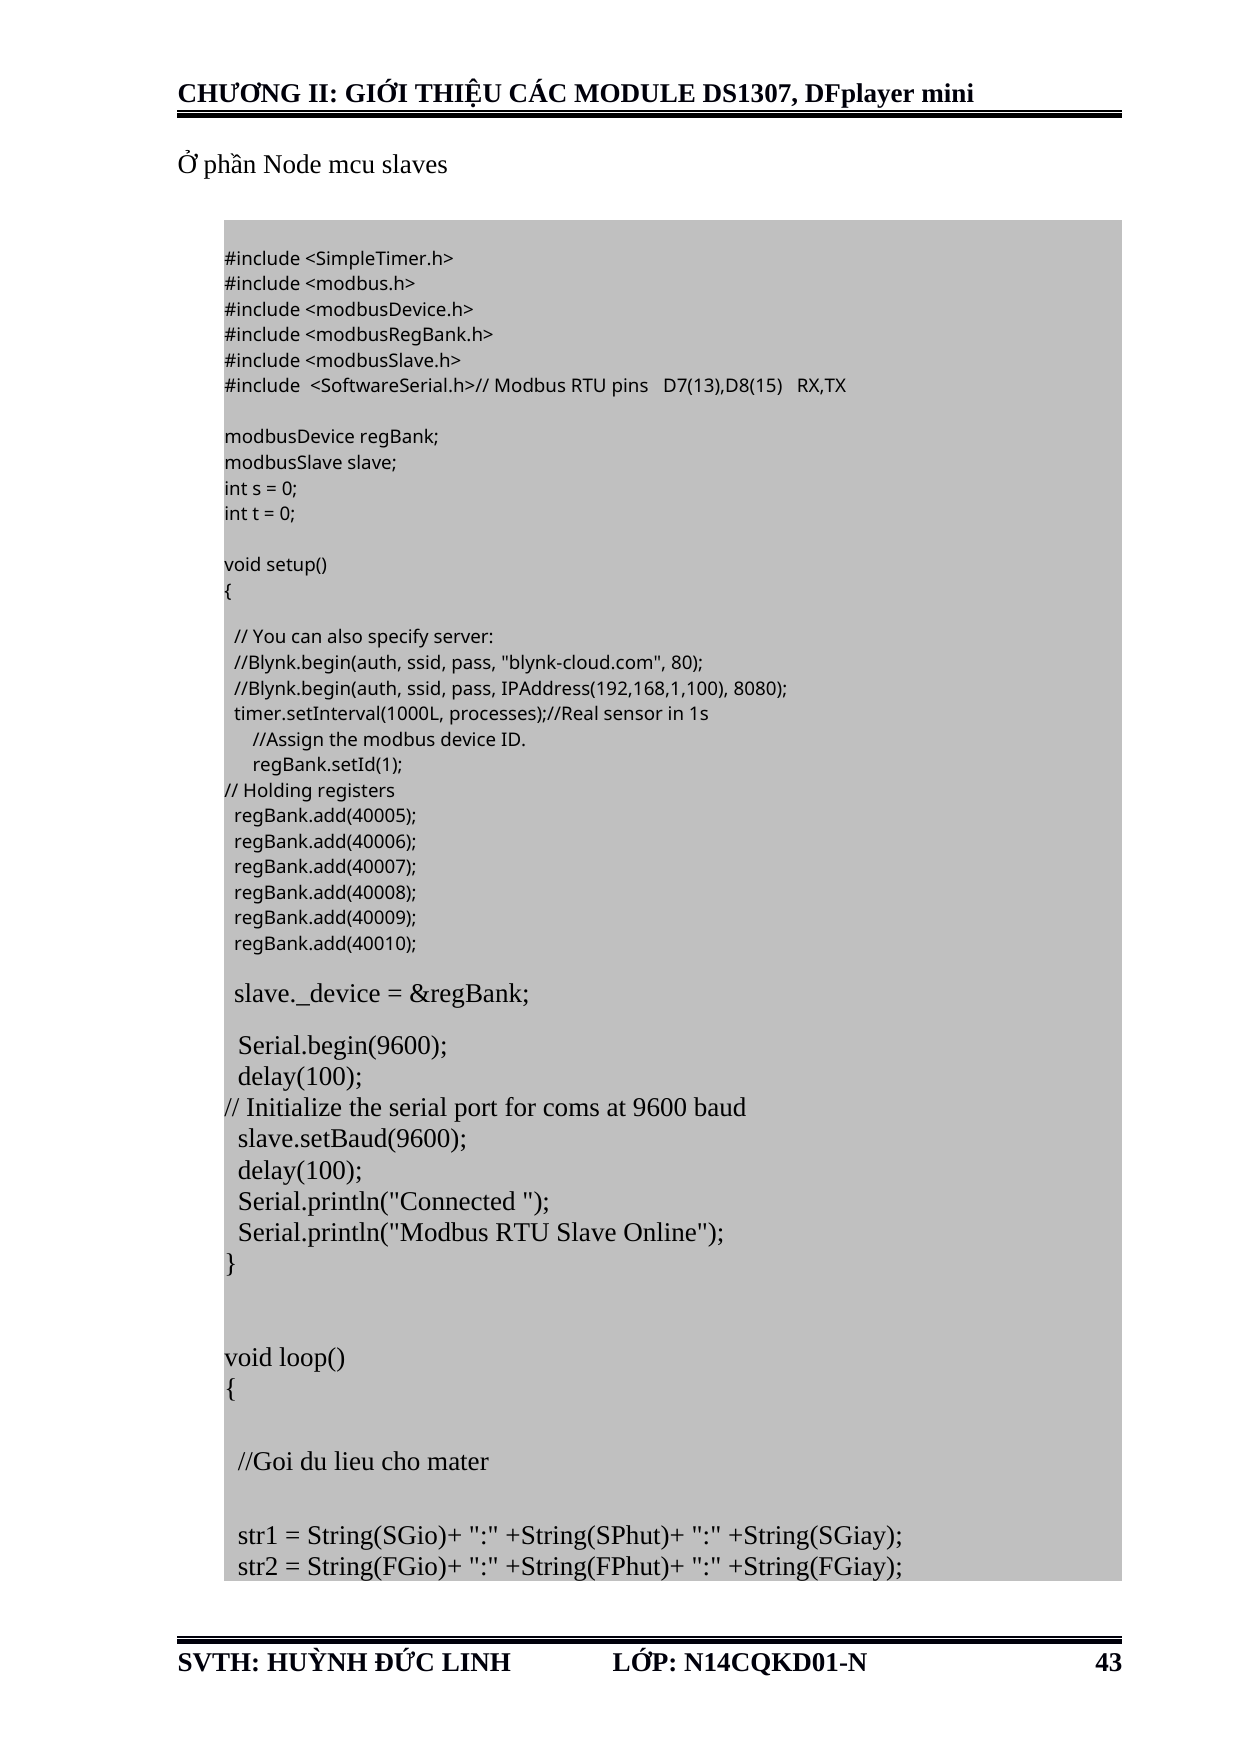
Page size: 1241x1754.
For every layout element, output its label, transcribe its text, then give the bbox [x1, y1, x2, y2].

text // Initialize the serial port for coms at 9600 baud [224, 1091, 1122, 1123]
text //Blynk.begin(auth, ssid, pass, "blynk-cloud.com", 80); [224, 649, 1122, 675]
text } [224, 1247, 1122, 1278]
text { [224, 1372, 1122, 1403]
text Serial.println("Connected "); [224, 1185, 1122, 1216]
text modbusSlave slave; [224, 449, 1122, 475]
text int s = 0; [224, 475, 1122, 500]
text Serial.println("Modbus RTU Slave Online"); [224, 1216, 1122, 1247]
text #include <modbus.h> [224, 271, 1122, 296]
text // Holding registers [224, 777, 1122, 802]
text // You can also specify server: [224, 624, 1122, 649]
text regBank.add(40006); [224, 828, 1122, 853]
text regBank.setId(1); [224, 751, 1122, 777]
text #include <modbusDevice.h> [224, 296, 1122, 322]
text modbusDevice regBank; [224, 424, 1122, 449]
text slave.setBaud(9600); [224, 1123, 1122, 1154]
text //Goi du lieu cho mater [224, 1445, 1122, 1477]
text { [224, 577, 1122, 602]
text regBank.add(40009); [224, 904, 1122, 930]
text #include <SoftwareSerial.h>// Modbus RTU pins D7(13),D8(15) RX,TX [224, 373, 1122, 398]
text #include <modbusSlave.h> [224, 347, 1122, 373]
text regBank.add(40005); [224, 802, 1122, 828]
text //Blynk.begin(auth, ssid, pass, IPAddress(192,168,1,100), 8080); [224, 675, 1122, 700]
text regBank.add(40007); [224, 853, 1122, 879]
text void setup() [224, 551, 1122, 577]
text int t = 0; [224, 500, 1122, 526]
text str2 = String(FGio)+ ":" +String(FPhut)+ ":" +String(FGiay); [224, 1550, 1122, 1581]
text delay(100); [224, 1060, 1122, 1091]
text void loop() [224, 1341, 1122, 1372]
text #include <modbusRegBank.h> [224, 322, 1122, 347]
text regBank.add(40008); [224, 879, 1122, 904]
text slave._device = &regBank; [224, 977, 1122, 1008]
text str1 = String(SGio)+ ":" +String(SPhut)+ ":" +String(SGiay); [224, 1519, 1122, 1550]
text delay(100); [224, 1154, 1122, 1185]
text //Assign the modbus device ID. [224, 726, 1122, 751]
text regBank.add(40010); [224, 930, 1122, 956]
text Ở phần Node mcu slaves [177, 148, 1122, 179]
text timer.setInterval(1000L, processes);//Real sensor in 1s [224, 700, 1122, 726]
text Serial.begin(9600); [224, 1029, 1122, 1060]
text #include <SimpleTimer.h> [224, 245, 1122, 271]
